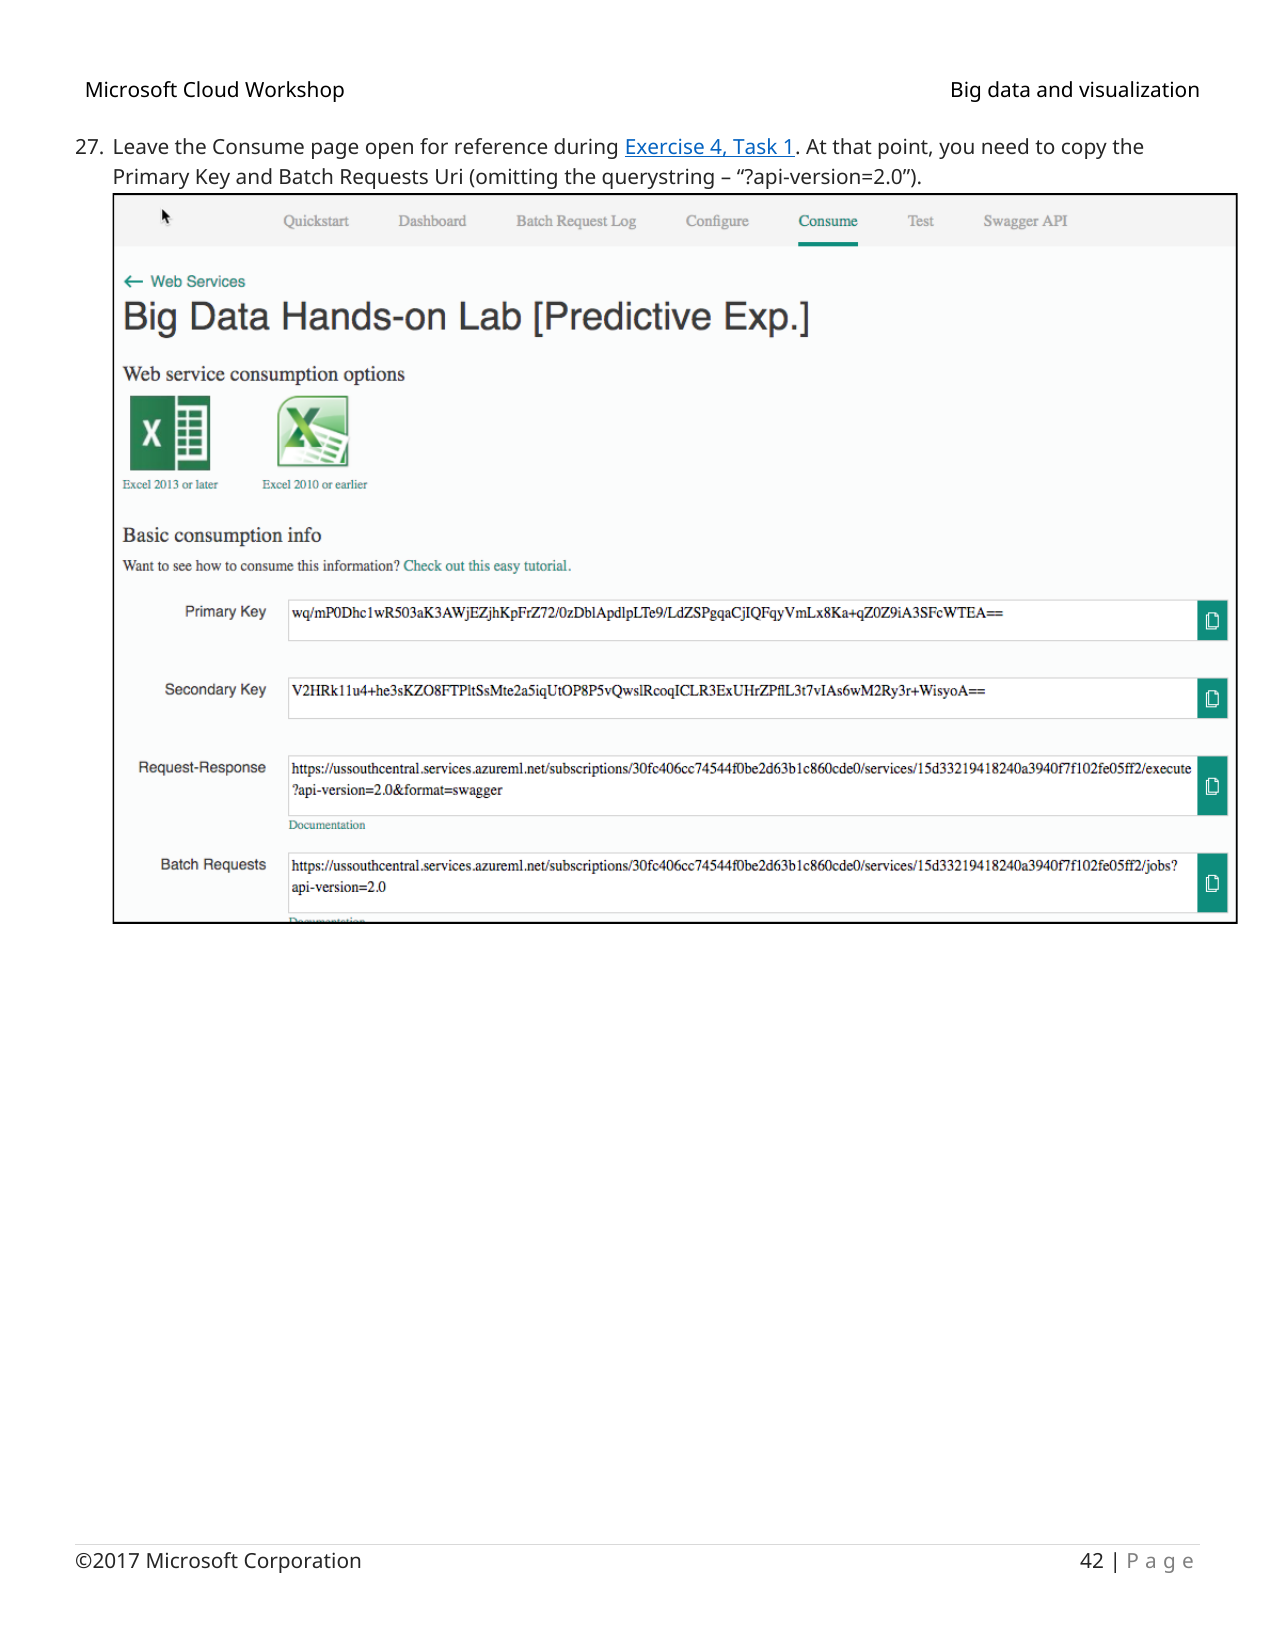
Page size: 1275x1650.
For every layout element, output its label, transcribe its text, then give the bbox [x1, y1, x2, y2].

picture [112, 193, 1238, 924]
